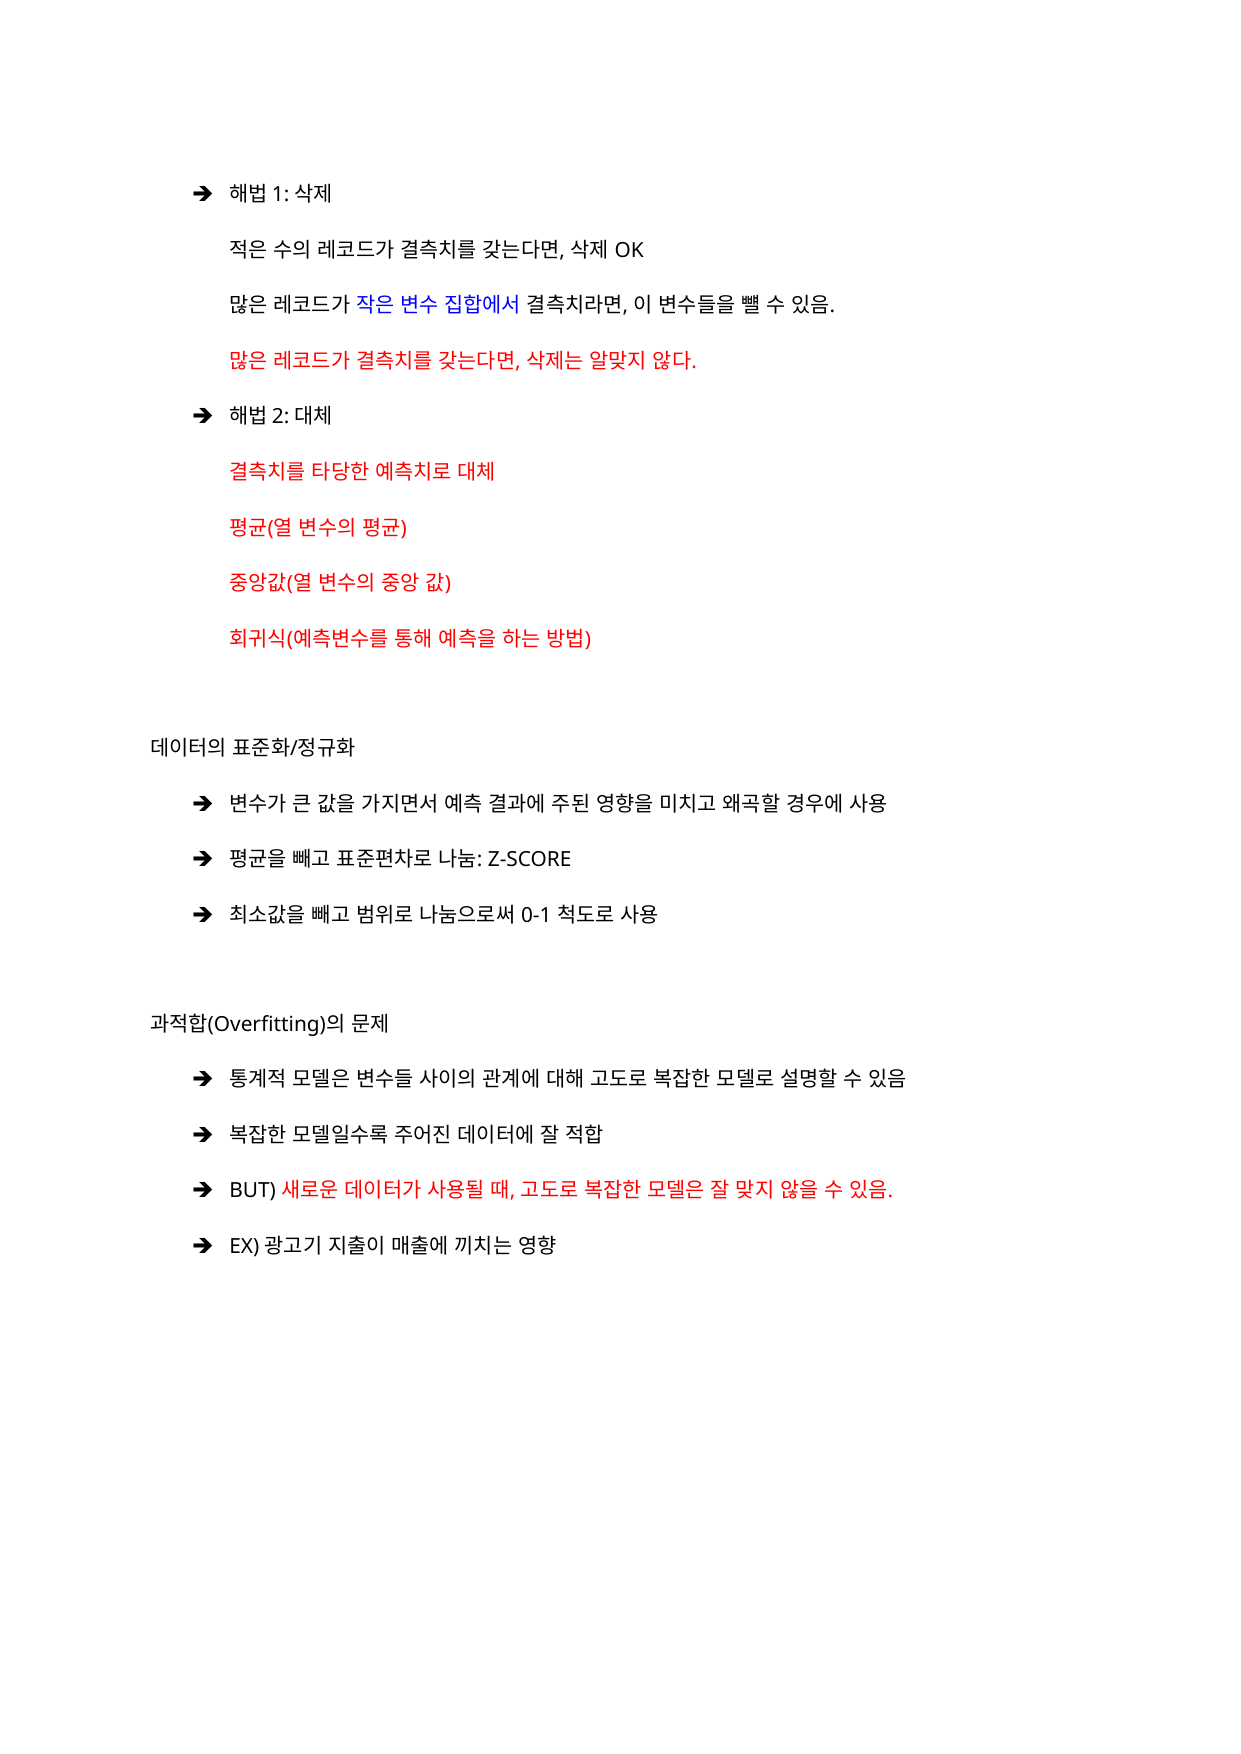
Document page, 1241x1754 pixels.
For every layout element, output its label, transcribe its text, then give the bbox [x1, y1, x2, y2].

list 통계적 모델은 변수들 사이의 관계에 대해 고도로 복잡한 모델로 설명할 수 있음 [192, 1063, 1090, 1093]
list 최소값을 빼고 범위로 나눔으로써 0-1 척도로 사용 [192, 898, 1090, 928]
list 평균(열 변수의 평균) [229, 511, 1090, 541]
list 해법1: 삭제 [192, 177, 1090, 207]
list 중앙값(열 변수의 중앙 값) [229, 566, 1090, 597]
list 변수가 큰 값을 가지면서 예측 결과에 주된 영향을 미치고 왜곡할 경우에 사용 [192, 787, 1090, 817]
list 적은 수의 레코드가 결측치를 갖는다면, 삭제 OK [229, 233, 1090, 263]
list 평균을 빼고 표준편차로 나눔: Z-SCORE [192, 842, 1090, 873]
list BUT) 새로운 데이터가 사용될 때, 고도로 복잡한 모델은 잘 맞지 않을 수 있음. [192, 1174, 1090, 1204]
text 과적합(Overfitting)의 문제 [150, 1007, 1090, 1037]
list 복잡한 모델일수록 주어진 데이터에 잘 적합 [192, 1118, 1090, 1148]
list 결측치를 타당한 예측치로 대체 [229, 455, 1090, 486]
list EX) 광고기 지출이 매출에 끼치는 영향 [192, 1229, 1090, 1259]
list 해법2: 대체 [192, 400, 1090, 430]
list 회귀식(예측변수를 통해 예측을 하는 방법) [229, 622, 1090, 652]
text 데이터의 표준화/정규화 [150, 731, 1090, 761]
list 많은 레코드가 작은 변수 집합에서 결측치라면, 이 변수들을 뺼 수 있음. [229, 288, 1090, 319]
list 많은 레코드가 결측치를 갖는다면, 삭제는 알맞지 않다. [229, 344, 1090, 374]
